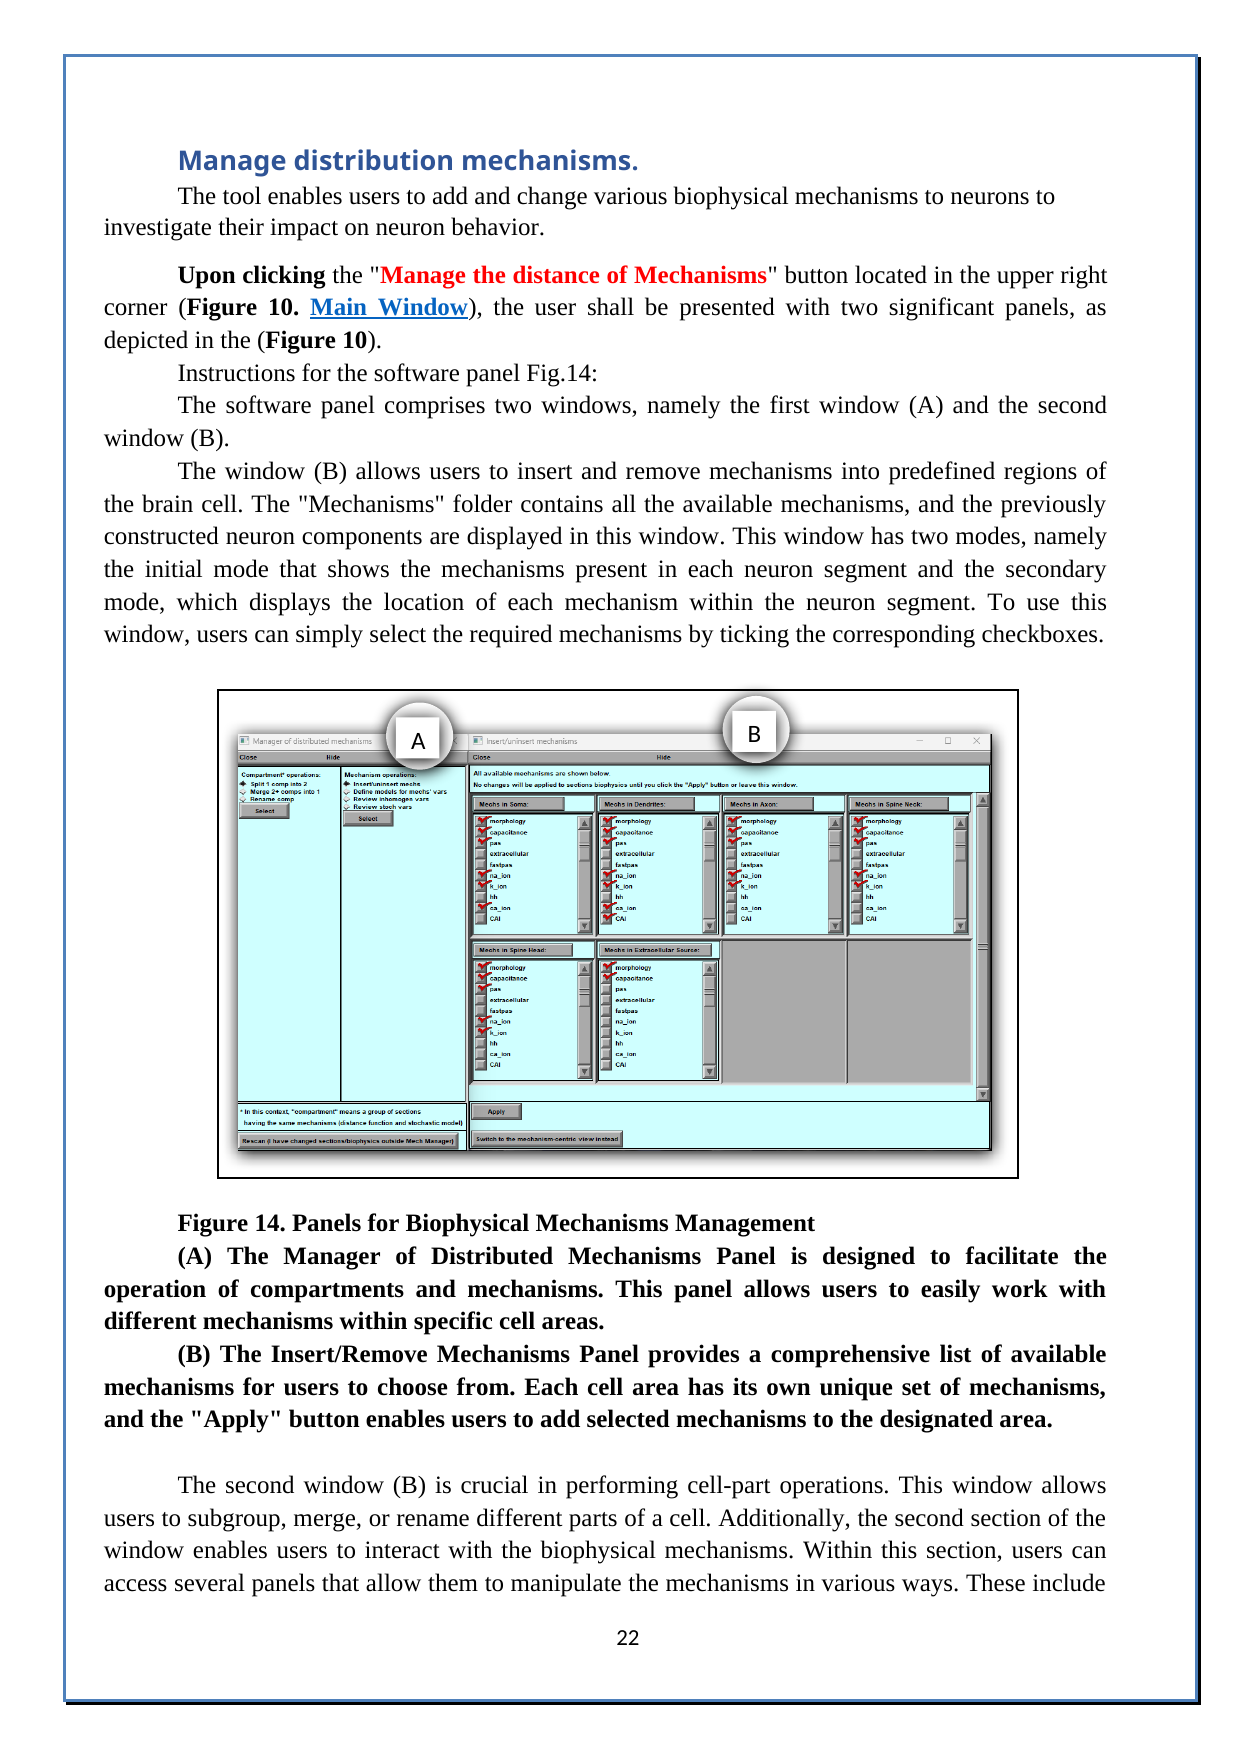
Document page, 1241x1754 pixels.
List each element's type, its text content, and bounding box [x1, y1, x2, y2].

text (A) The Manager of Distributed Mechanisms Panel is designed to facilitate the operation of compartments and mechanisms. This panel allows users to easily work with different mechanisms within specific cell areas. [103, 1241, 1108, 1335]
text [103, 1470, 1108, 1597]
picture [238, 734, 992, 1151]
text Upon clicking the "Manage the distance of Mechanisms" button located in the upper right corner (Figure 10. Main Window), the user shall be presented with two significant panels, as depicted in the (Figure 10). [103, 260, 1108, 354]
subtitle Manage distribution mechanisms. [103, 141, 1152, 178]
text The window (B) allows users to insert and remove mechanisms into predefined regions of the brain cell. The "Mechanisms" folder contains all the available mechanisms, and the previously constructed neuron components are displayed in this window. This window has two modes, namely the initial mode that shows the mechanisms present in each neuron segment and the secondary mode, which displays the location of each mechanism within the neuron segment. To use this window, users can simply select the required mechanisms by ticking the corresponding checkboxes. [103, 456, 1108, 648]
text (B) The Insert/Remove Mechanisms Panel provides a comprehensive list of available mechanisms for users to choose from. Each cell area has its own unique set of mechanisms, and the "Apply" button enables users to add selected mechanisms to the designated area. [103, 1339, 1108, 1433]
text Figure 14. Panels for Biophysical Mechanisms Management [103, 1208, 1108, 1237]
text Instructions for the software panel Fig.14: [103, 358, 1108, 387]
text The tool enables users to add and change various biophysical mechanisms to neurons to investigate their impact on neuron behavior. [103, 181, 1152, 241]
text The software panel comprises two windows, namely the first window (A) and the second window (B). [103, 391, 1108, 452]
